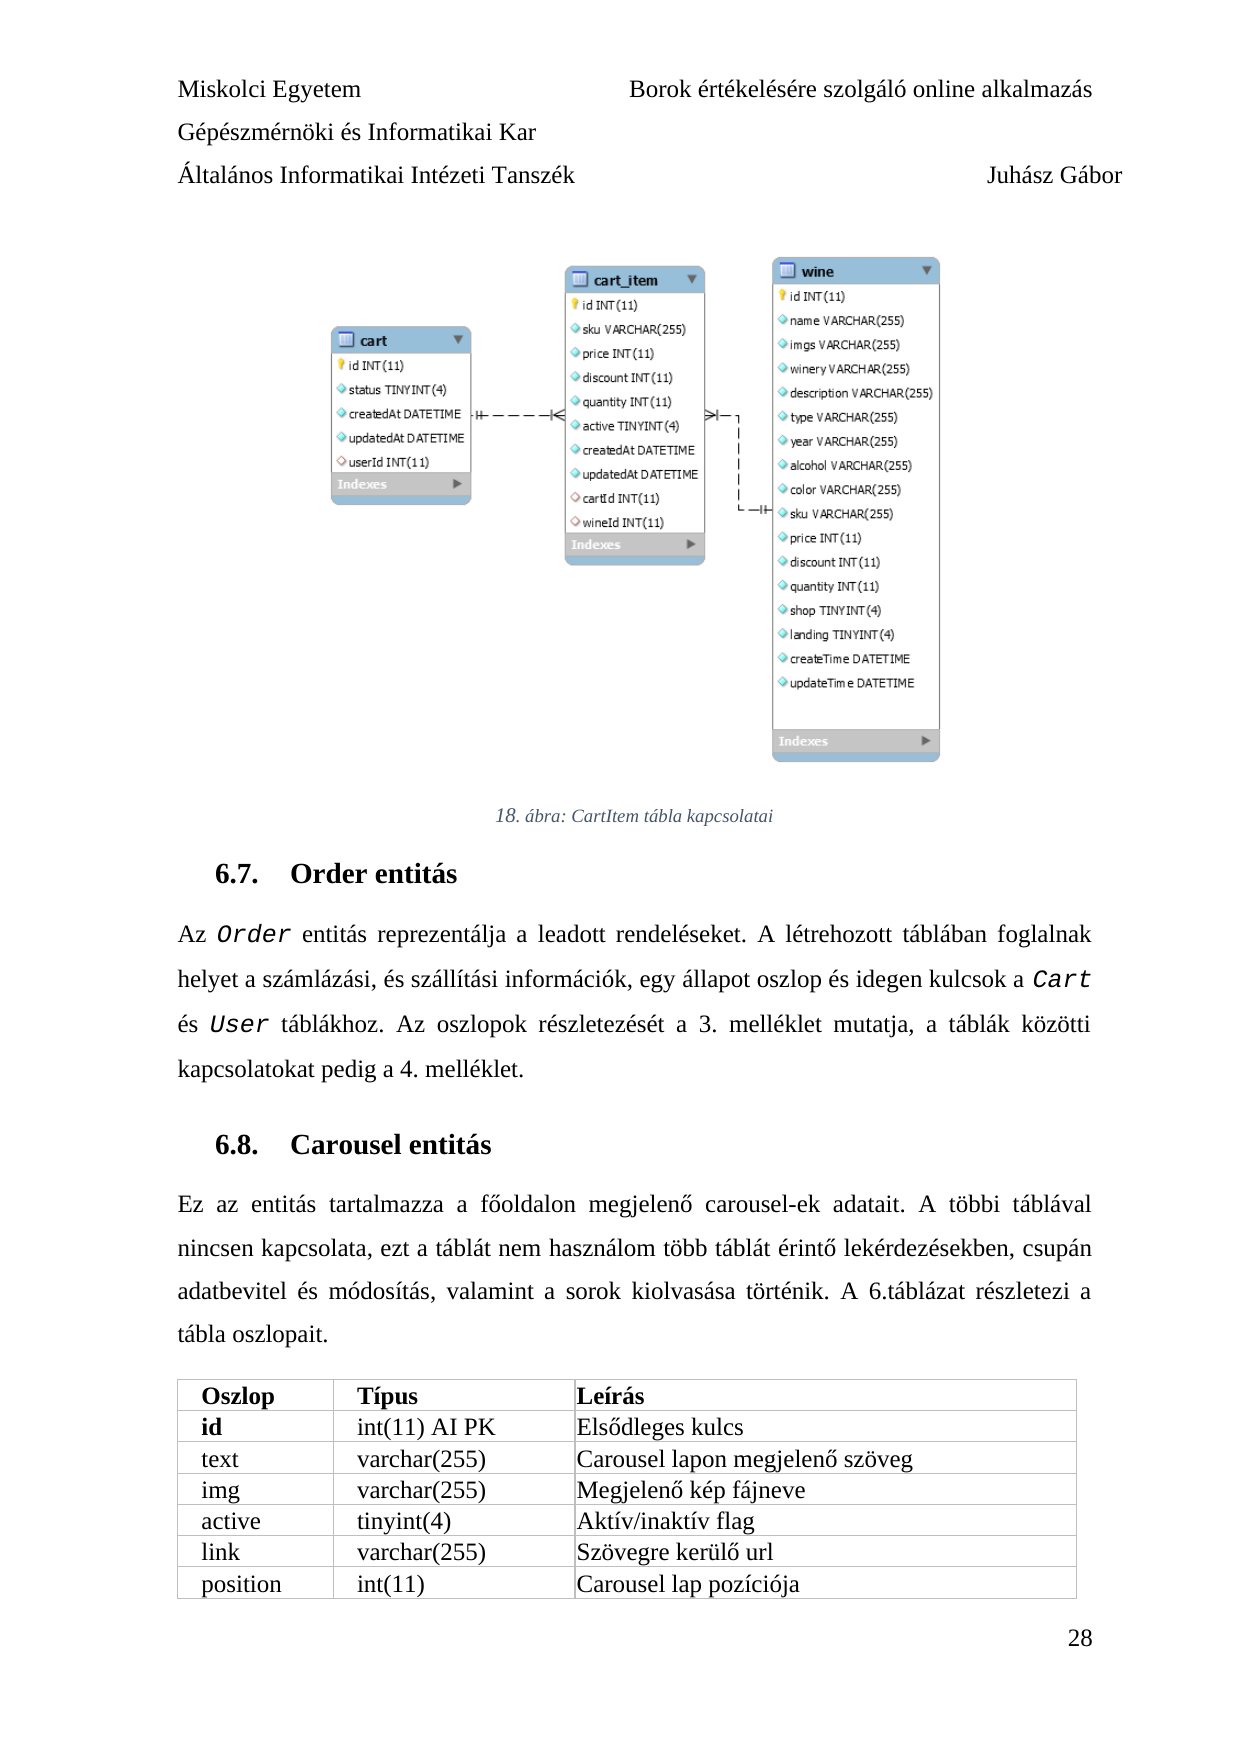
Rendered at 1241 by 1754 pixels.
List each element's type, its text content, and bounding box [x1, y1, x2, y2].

table_cell Carousel lap pozíciója [576, 1567, 1076, 1597]
subtitle Carousel entitás [215, 1127, 1092, 1160]
table_cell varchar(255) [334, 1442, 574, 1472]
table_cell Megjelenő kép fájneve [576, 1474, 1076, 1504]
table_cell id [178, 1411, 333, 1441]
text 18. ábra: CartItem tábla kapcsolatai [177, 803, 1092, 827]
table_header Oszlop [178, 1380, 333, 1410]
table_cell Aktív/inaktív flag [576, 1505, 1076, 1535]
table_cell varchar(255) [334, 1536, 574, 1566]
table_cell link [178, 1536, 333, 1566]
picture [320, 246, 950, 772]
table_cell tinyint(4) [334, 1505, 574, 1535]
table_cell Carousel lapon megjelenő szöveg [576, 1442, 1076, 1472]
subtitle Order entitás [215, 856, 1092, 890]
table_header Típus [334, 1380, 574, 1410]
table_cell Elsődleges kulcs [576, 1411, 1076, 1441]
table_cell position [178, 1567, 333, 1597]
table_cell Szövegre kerülő url [576, 1536, 1076, 1566]
text Ez az entitás tartalmazza a főoldalon megjelenő carousel-ek adatait. A többi táblával nincsen kapcsolata, ezt a táblát nem használom több táblát érintő lekérdezésekben, csupán adatbevitel és módosítás, valamint a sorok kiolvasása történik. A 6.táblázat részletezi a tábla oszlopait. [177, 1189, 1092, 1348]
table_header Leírás [576, 1380, 1076, 1410]
table_cell int(11) [334, 1567, 574, 1597]
table_cell img [178, 1474, 333, 1504]
text Az Order entitás reprezentálja a leadott rendeléseket. A létrehozott táblában foglalnak helyet a számlázási, és szállítási információk, egy állapot oszlop és idegen kulcsok a Cart és User táblákhoz. Az oszlopok részletezését a 3. melléklet mutatja, a táblák közötti kapcsolatokat pedig a 4. melléklet. [177, 919, 1092, 1083]
table_cell int(11) AI PK [334, 1411, 574, 1441]
table_cell active [178, 1505, 333, 1535]
table_cell varchar(255) [334, 1474, 574, 1504]
table_cell text [178, 1442, 333, 1472]
